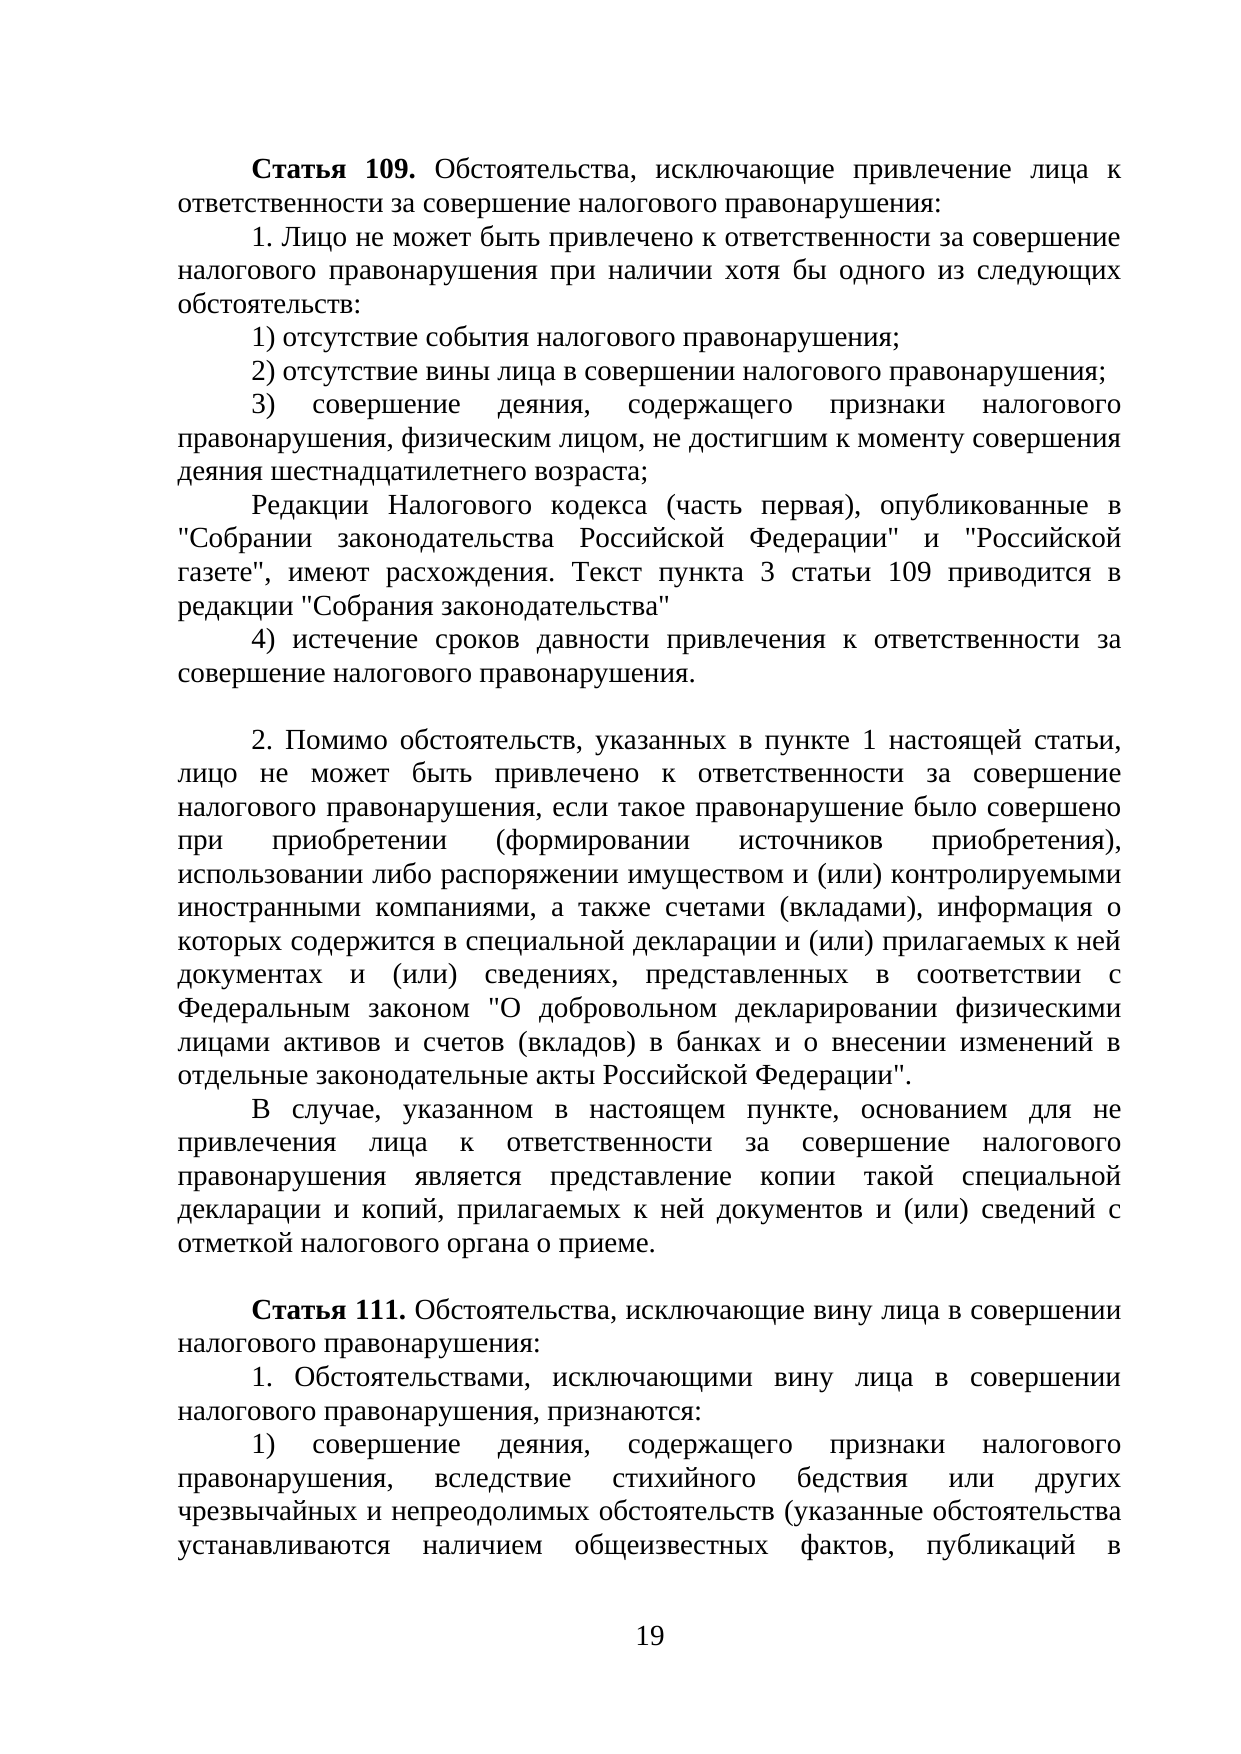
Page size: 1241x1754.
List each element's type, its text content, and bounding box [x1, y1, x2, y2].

text 1) отсутствие события налогового правонарушения; [177, 319, 1122, 353]
text Редакции Налогового кодекса (часть первая), опубликованные в "Собрании законодательства Российской Федерации" и "Российской газете", имеют расхождения. Текст пункта 3 статьи 109 приводится в редакции "Собрания законодательства" [177, 487, 1122, 621]
text Статья 111. Обстоятельства, исключающие вину лица в совершении налогового правонарушения: [177, 1292, 1122, 1359]
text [177, 1426, 1122, 1560]
text 1. Лицо не может быть привлечено к ответственности за совершение налогового правонарушения при наличии хотя бы одного из следующих обстоятельств: [177, 219, 1122, 319]
text 2) отсутствие вины лица в совершении налогового правонарушения; [177, 353, 1122, 386]
text 4) истечение сроков давности привлечения к ответственности за совершение налогового правонарушения. [177, 621, 1122, 688]
text В случае, указанном в настоящем пункте, основанием для не привлечения лица к ответственности за совершение налогового правонарушения является представление копии такой специальной декларации и копий, прилагаемых к ней документов и (или) сведений с отметкой налогового органа о приеме. [177, 1091, 1122, 1258]
text Статья 109. Обстоятельства, исключающие привлечение лица к ответственности за совершение налогового правонарушения: [177, 152, 1122, 219]
text 2. Помимо обстоятельств, указанных в пункте 1 настоящей статьи, лицо не может быть привлечено к ответственности за совершение налогового правонарушения, если такое правонарушение было совершено при приобретении (формировании источников приобретения), использовании либо распоряжении имуществом и (или) контролируемыми иностранными компаниями, а также счетами (вкладами), информация о которых содержится в специальной декларации и (или) прилагаемых к ней документах и (или) сведениях, представленных в соответствии с Федеральным законом "О добровольном декларировании физическими лицами активов и счетов (вкладов) в банках и о внесении изменений в отдельные законодательные акты Российской Федерации". [177, 722, 1122, 1091]
text 1. Обстоятельствами, исключающими вину лица в совершении налогового правонарушения, признаются: [177, 1359, 1122, 1426]
text 3) совершение деяния, содержащего признаки налогового правонарушения, физическим лицом, не достигшим к моменту совершения деяния шестнадцатилетнего возраста; [177, 386, 1122, 487]
